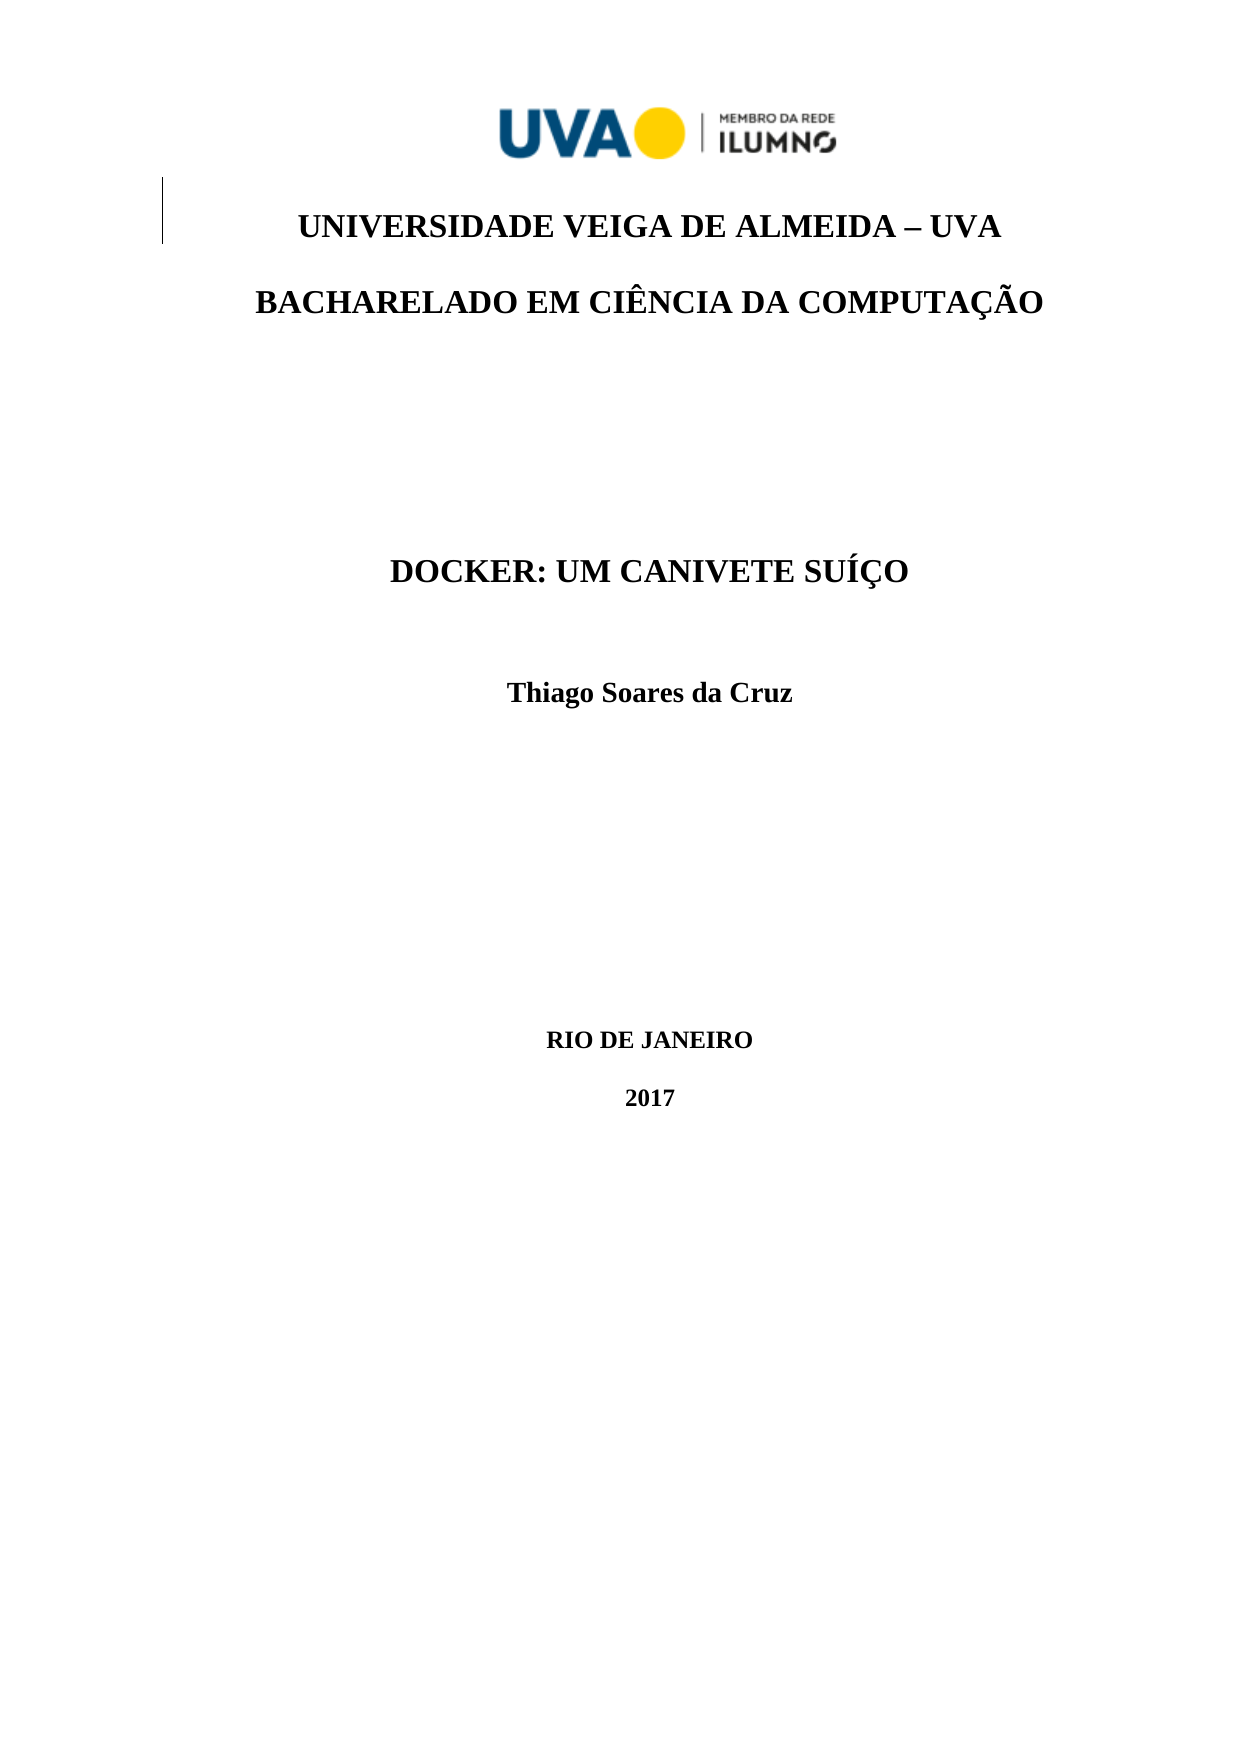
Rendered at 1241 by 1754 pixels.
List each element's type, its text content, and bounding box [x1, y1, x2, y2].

text 2017 [177, 1083, 1122, 1112]
text RIO DE JANEIRO [177, 1025, 1122, 1054]
text BACHARELADO EM CIÊNCIA DA COMPUTAÇÃO [177, 283, 1122, 321]
text UNIVERSIDADE VEIGA DE ALMEIDA – UVA [177, 206, 1122, 244]
text DOCKER: UM CANIVETE SUÍÇO [177, 551, 1122, 589]
picture [495, 101, 846, 166]
text Thiago Soares da Cruz [177, 676, 1122, 709]
